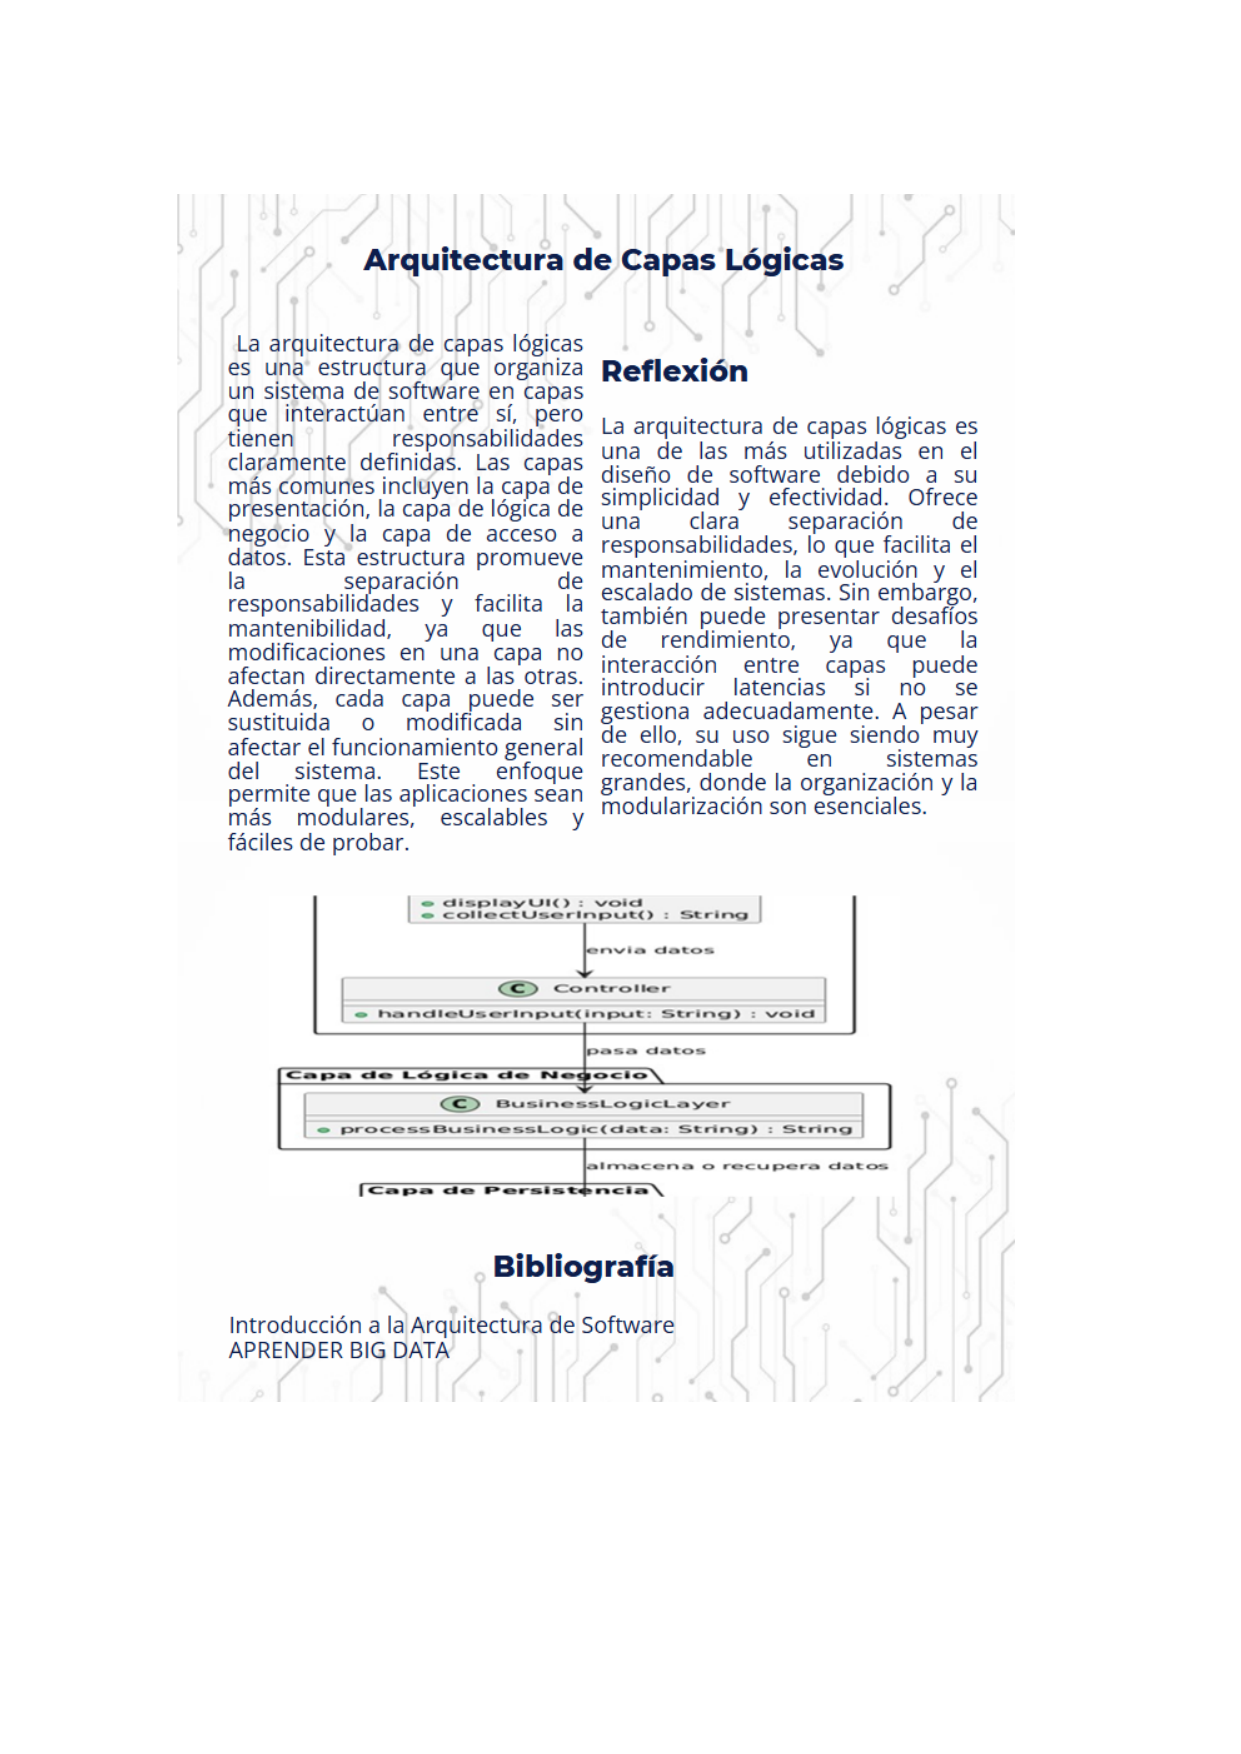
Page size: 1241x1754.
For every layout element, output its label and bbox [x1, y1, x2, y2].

picture [177, 194, 1015, 1402]
